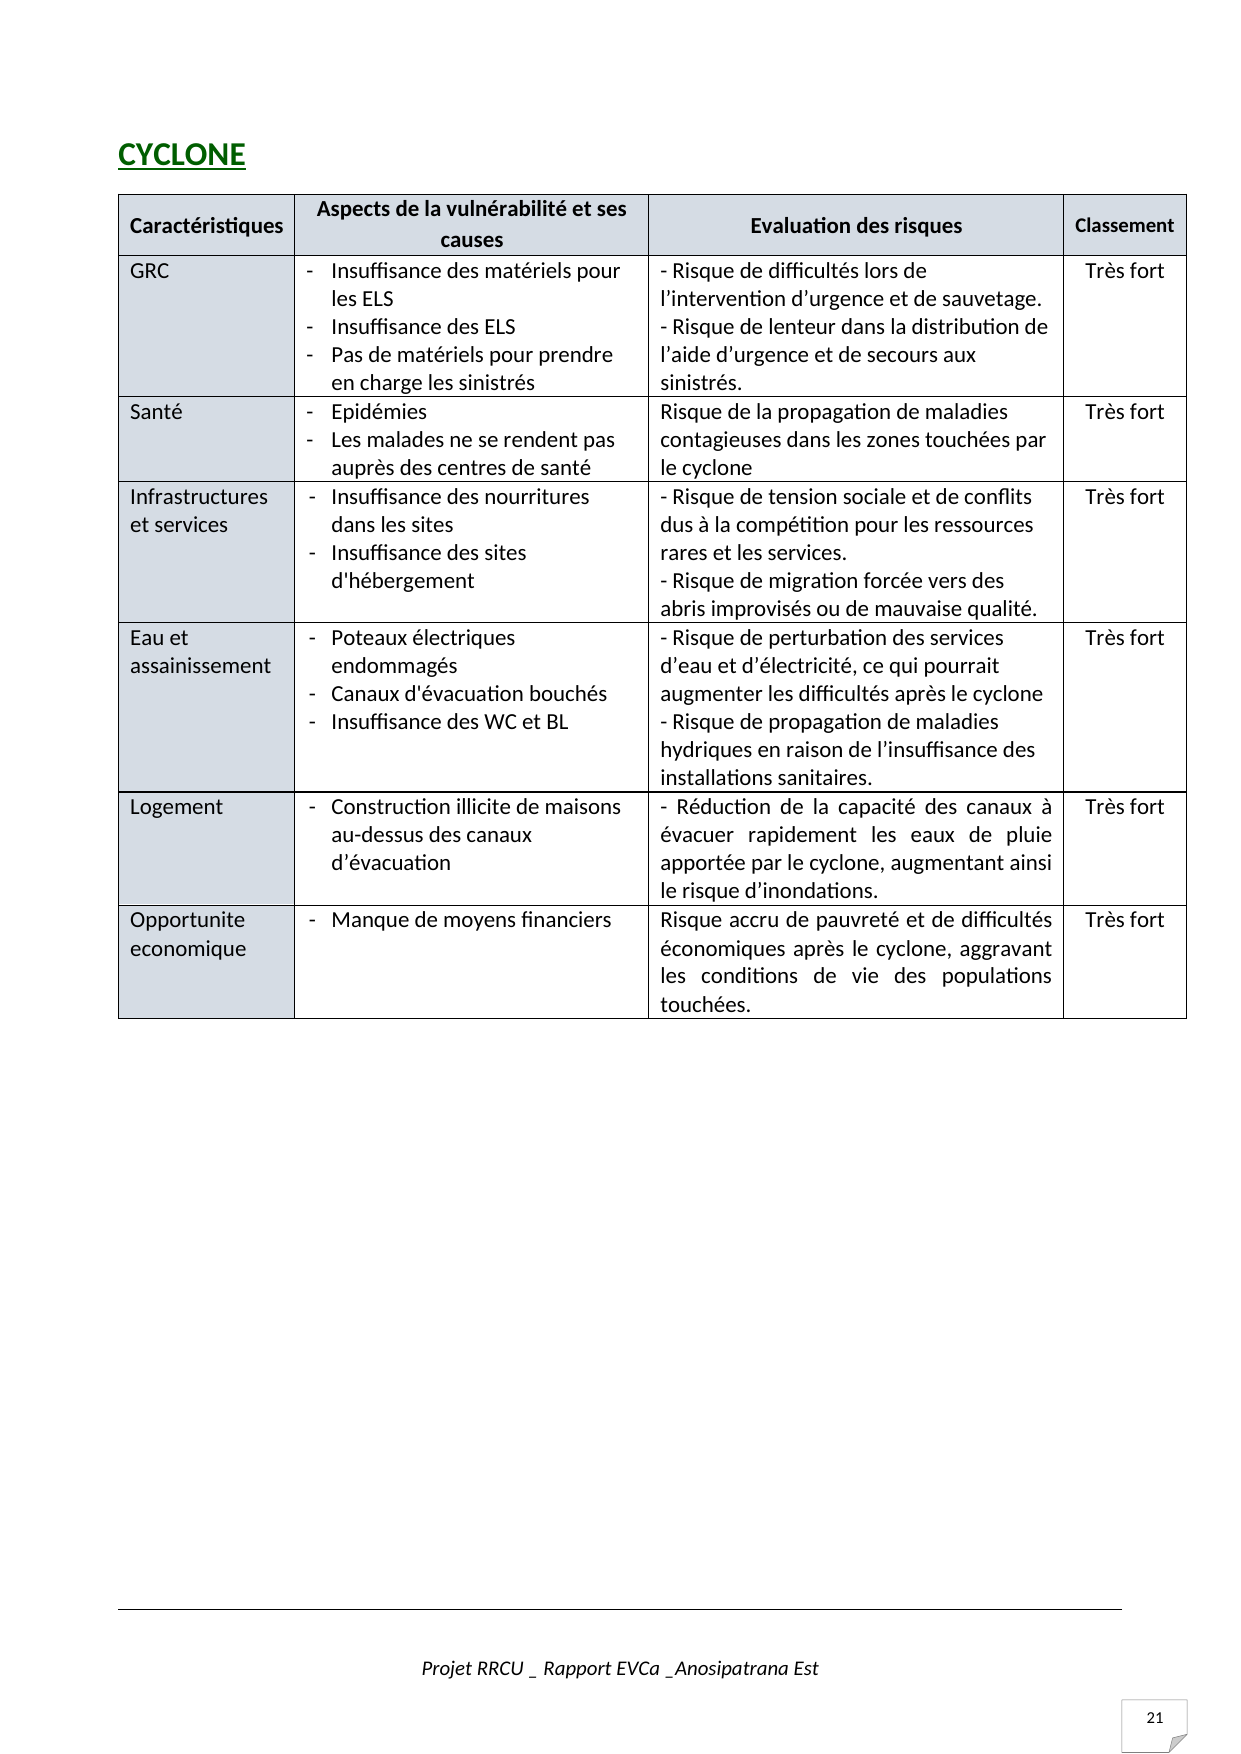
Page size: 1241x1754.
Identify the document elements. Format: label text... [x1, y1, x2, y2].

table_cell - Risque de tension sociale et de conflits dus à la compétition pour les ressources rares et les services. - Risque de migration forcée vers des abris improvisés ou de mauvaise qualité. [649, 482, 1063, 622]
table_cell Très fort [1064, 623, 1186, 791]
table_cell Risque accru de pauvreté et de difficultés économiques après le cyclone, aggravant les conditions de vie des populations touchées. [649, 906, 1063, 1018]
table_cell Opportunite economique [119, 906, 294, 1018]
table_cell Infrastructures et services [119, 482, 294, 622]
table_cell GRC [119, 256, 294, 396]
table_cell Très fort [1064, 906, 1186, 1018]
table_cell Très fort [1064, 256, 1186, 396]
table_cell - Risque de difficultés lors de l’intervention d’urgence et de sauvetage. - Risque de lenteur dans la distribution de l’aide d’urgence et de secours aux sinistrés. [649, 256, 1063, 396]
table_cell - Risque de perturbation des services d’eau et d’électricité, ce qui pourrait augmenter les difficultés après le cyclone - Risque de propagation de maladies hydriques en raison de l’insuffisance des installations sanitaires. [649, 623, 1063, 791]
table_header Aspects de la vulnérabilité et ses causes [295, 195, 648, 255]
table_cell Très fort [1064, 793, 1186, 904]
table_cell Construction illicite de maisons au-dessus des canaux d’évacuation [295, 793, 648, 904]
table_cell Insuffisance des nourritures dans les sites Insuffisance des sites d'hébergement [295, 482, 648, 622]
text CYCLONE [118, 133, 1122, 174]
table_cell Epidémies Les malades ne se rendent pas auprès des centres de santé [295, 397, 648, 481]
table_cell Insuffisance des matériels pour les ELS Insuffisance des ELS Pas de matériels pour prendre en charge les sinistrés [295, 256, 648, 396]
table_header Classement [1064, 195, 1186, 255]
table_cell Très fort [1064, 397, 1186, 481]
table_cell Très fort [1064, 482, 1186, 622]
table_cell Logement [119, 793, 294, 904]
table_cell - Réduction de la capacité des canaux à évacuer rapidement les eaux de pluie apportée par le cyclone, augmentant ainsi le risque d’inondations. [649, 793, 1063, 904]
table_cell Eau et assainissement [119, 623, 294, 791]
table_header Caractéristiques [119, 195, 294, 255]
table_header Evaluation des risques [649, 195, 1063, 255]
table_cell Santé [119, 397, 294, 481]
table_cell Risque de la propagation de maladies contagieuses dans les zones touchées par le cyclone [649, 397, 1063, 481]
table_cell Manque de moyens financiers [295, 906, 648, 1018]
table_cell Poteaux électriques endommagés Canaux d'évacuation bouchés Insuffisance des WC et BL [295, 623, 648, 791]
